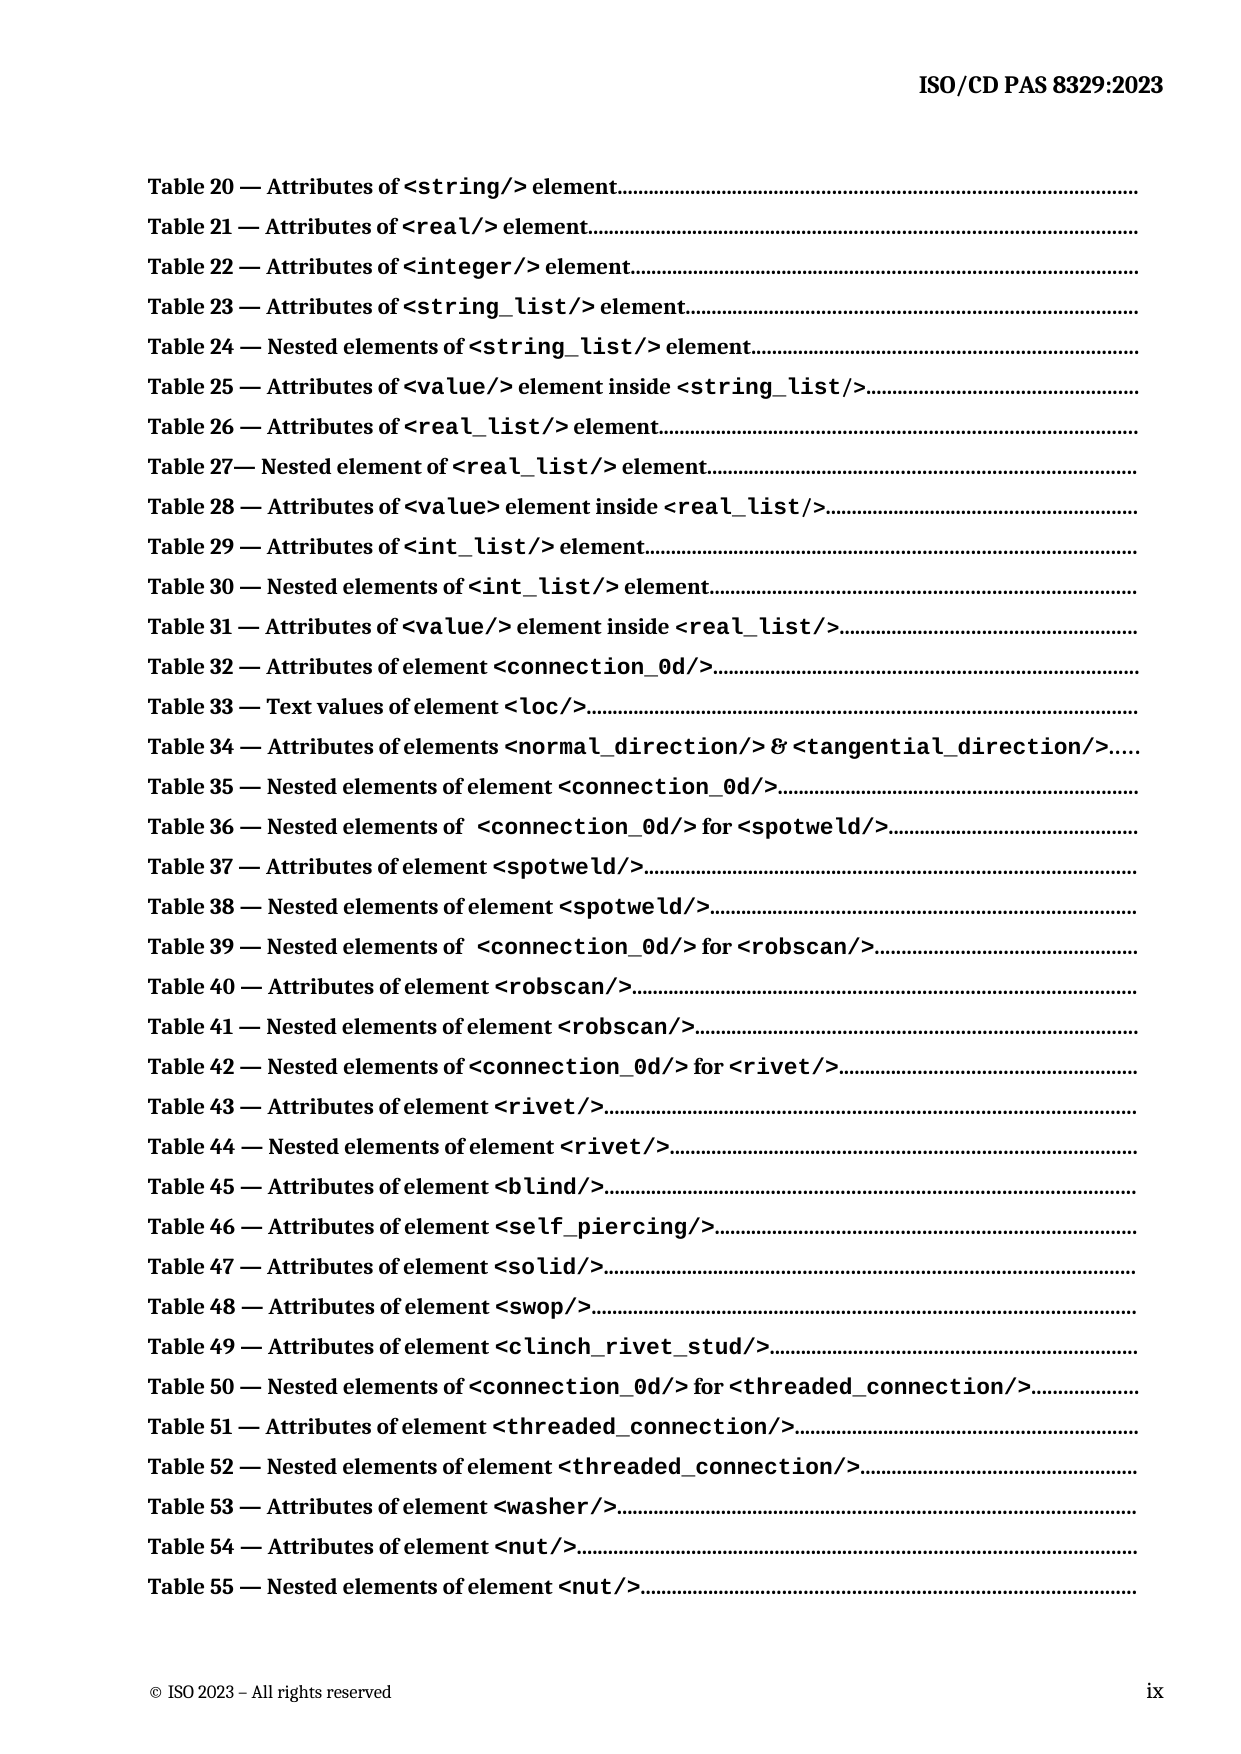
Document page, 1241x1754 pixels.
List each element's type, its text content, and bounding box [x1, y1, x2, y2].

text Table 52 — Nested elements of element <threaded_connection/> 54 [148, 1454, 1111, 1481]
text Table 35 — Nested elements of element <connection_0d/> 33 [148, 774, 1111, 801]
text Table 21 — Attributes of <real/> element 27 [148, 214, 1111, 241]
text Table 28 — Attributes of <value> element inside <real_list/> 28 [148, 494, 1111, 521]
text Table 51 — Attributes of element <threaded_connection/> 52 [148, 1414, 1111, 1441]
text Table 26 — Attributes of <real_list/> element 27 [148, 414, 1111, 441]
text Table 31 — Attributes of <value/> element inside <real_list/> 28 [148, 614, 1111, 641]
text Table 22 — Attributes of <integer/> element 27 [148, 254, 1111, 281]
text Table 54 — Attributes of element <nut/> 55 [148, 1534, 1111, 1561]
text Table 44 — Nested elements of element <rivet/> 39 [148, 1134, 1111, 1161]
text Table 23 — Attributes of <string_list/> element 27 [148, 294, 1111, 321]
text Table 33 — Text values of element <loc/> 32 [148, 694, 1111, 721]
text Table 42 — Nested elements of <connection_0d/> for <rivet/> 38 [148, 1054, 1111, 1081]
text Table 27— Nested element of <real_list/> element 28 [148, 454, 1111, 481]
text Table 37 — Attributes of element <spotweld/> 34 [148, 854, 1111, 881]
text Table 55 — Nested elements of element <nut/> 56 [148, 1574, 1111, 1601]
text Table 20 — Attributes of <string/> element 27 [148, 174, 1111, 201]
text Table 25 — Attributes of <value/> element inside <string_list/> 27 [148, 374, 1111, 401]
text Table 41 — Nested elements of element <robscan/> 37 [148, 1014, 1111, 1041]
text Table 36 — Nested elements of <connection_0d/> for <spotweld/> 34 [148, 814, 1111, 841]
text Table 40 — Attributes of element <robscan/> 36 [148, 974, 1111, 1001]
text Table 38 — Nested elements of element <spotweld/> 34 [148, 894, 1111, 921]
text Table 34 — Attributes of elements <normal_direction/> & <tangential_direction/> 33 [148, 734, 1111, 761]
text Table 39 — Nested elements of <connection_0d/> for <robscan/> 36 [148, 934, 1111, 961]
text Table 50 — Nested elements of <connection_0d/> for <threaded_connection/> 52 [148, 1374, 1111, 1401]
text Table 24 — Nested elements of <string_list/> element 27 [148, 334, 1111, 361]
text Table 29 — Attributes of <int_list/> element 28 [148, 534, 1111, 561]
text Table 47 — Attributes of element <solid/> 44 [148, 1254, 1111, 1281]
text Table 48 — Attributes of element <swop/> 46 [148, 1294, 1111, 1321]
text Table 30 — Nested elements of <int_list/> element 28 [148, 574, 1111, 601]
text Table 32 — Attributes of element <connection_0d/> 31 [148, 654, 1111, 681]
text Table 53 — Attributes of element <washer/> 54 [148, 1494, 1111, 1521]
text Table 43 — Attributes of element <rivet/> 38 [148, 1094, 1111, 1121]
text Table 45 — Attributes of element <blind/> 40 [148, 1174, 1111, 1201]
text Table 46 — Attributes of element <self_piercing/> 42 [148, 1214, 1111, 1241]
text Table 49 — Attributes of element <clinch_rivet_stud/> 47 [148, 1334, 1111, 1361]
